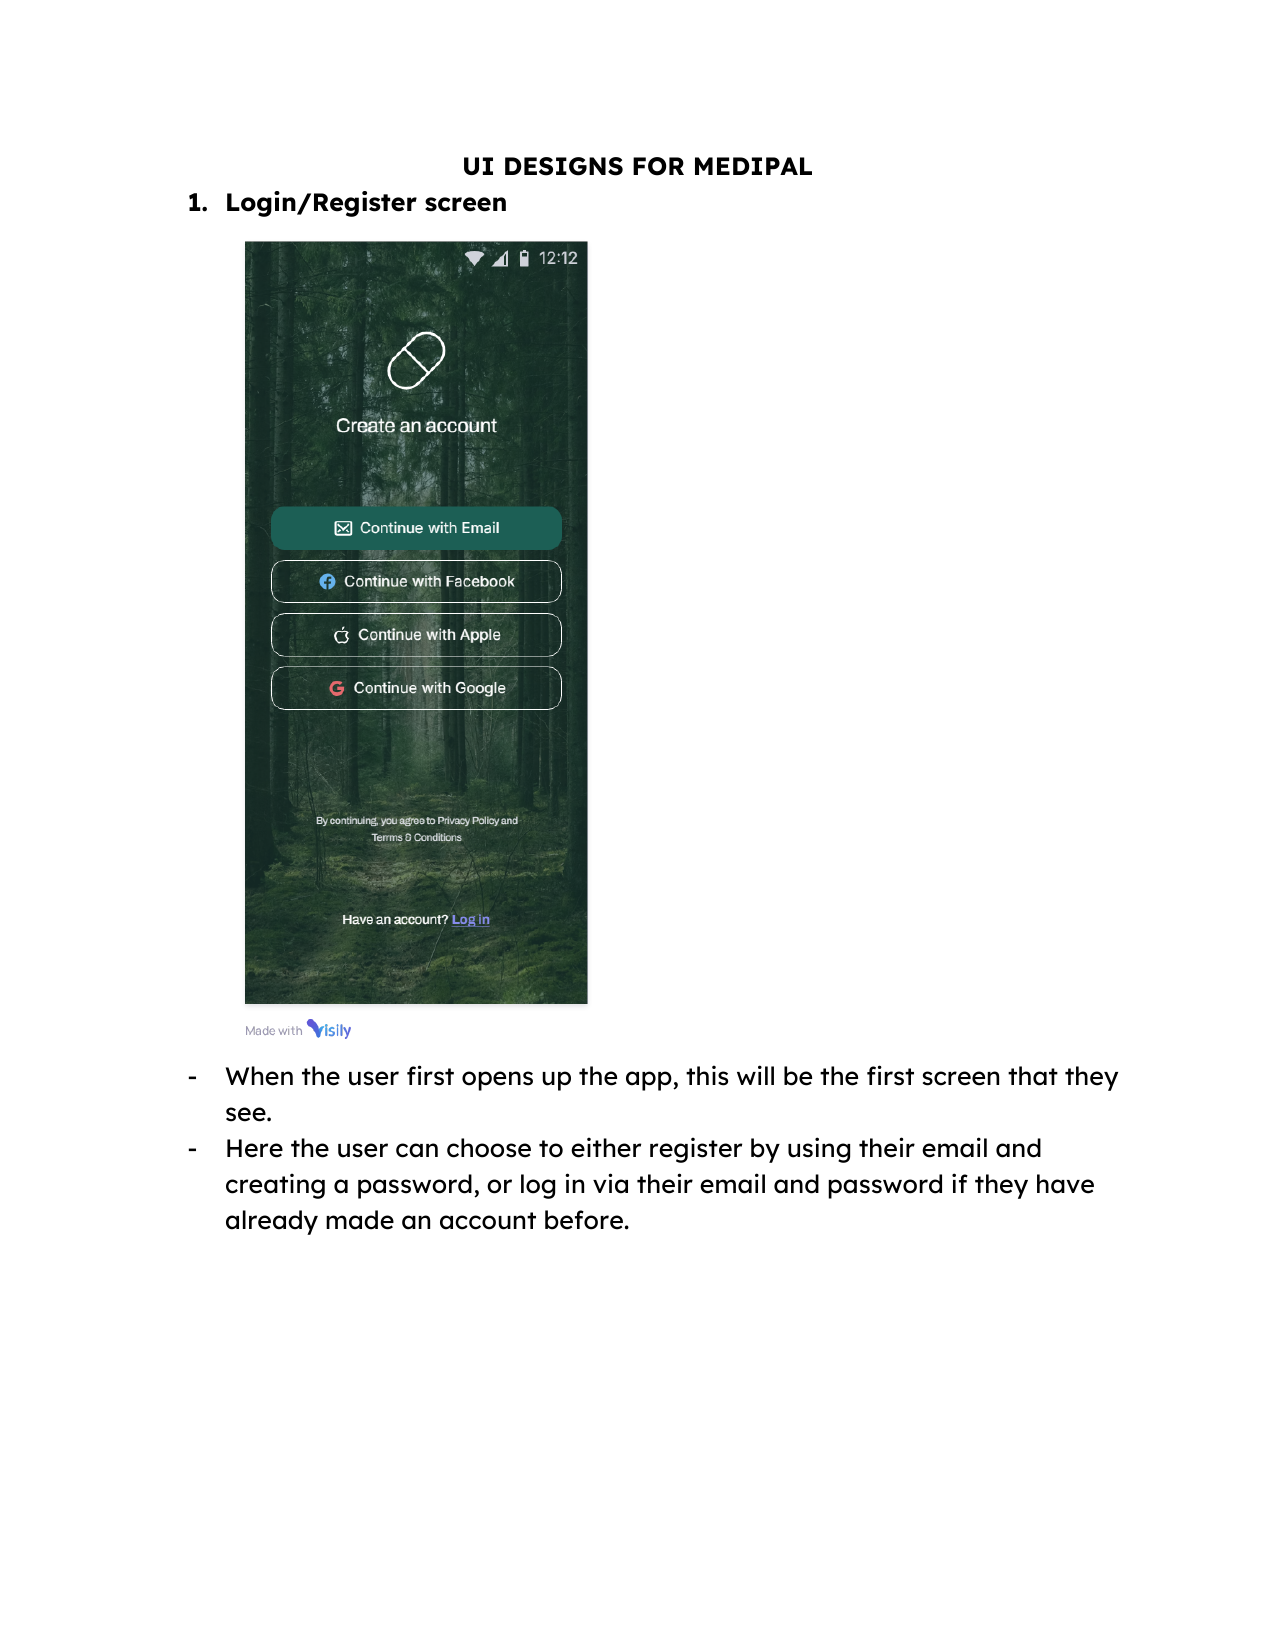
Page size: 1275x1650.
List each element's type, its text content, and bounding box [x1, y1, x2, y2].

list Login/Register screen [187, 186, 1125, 217]
list When the user first opens up the app, this will be the first screen that they see. [187, 1060, 1125, 1127]
picture [225, 221, 607, 1057]
list Here the user can choose to either register by using their email and creating a password, or log in via their email and password if they have already made an account before. [187, 1132, 1125, 1235]
text UI DESIGNS FOR MEDIPAL [150, 150, 1125, 181]
